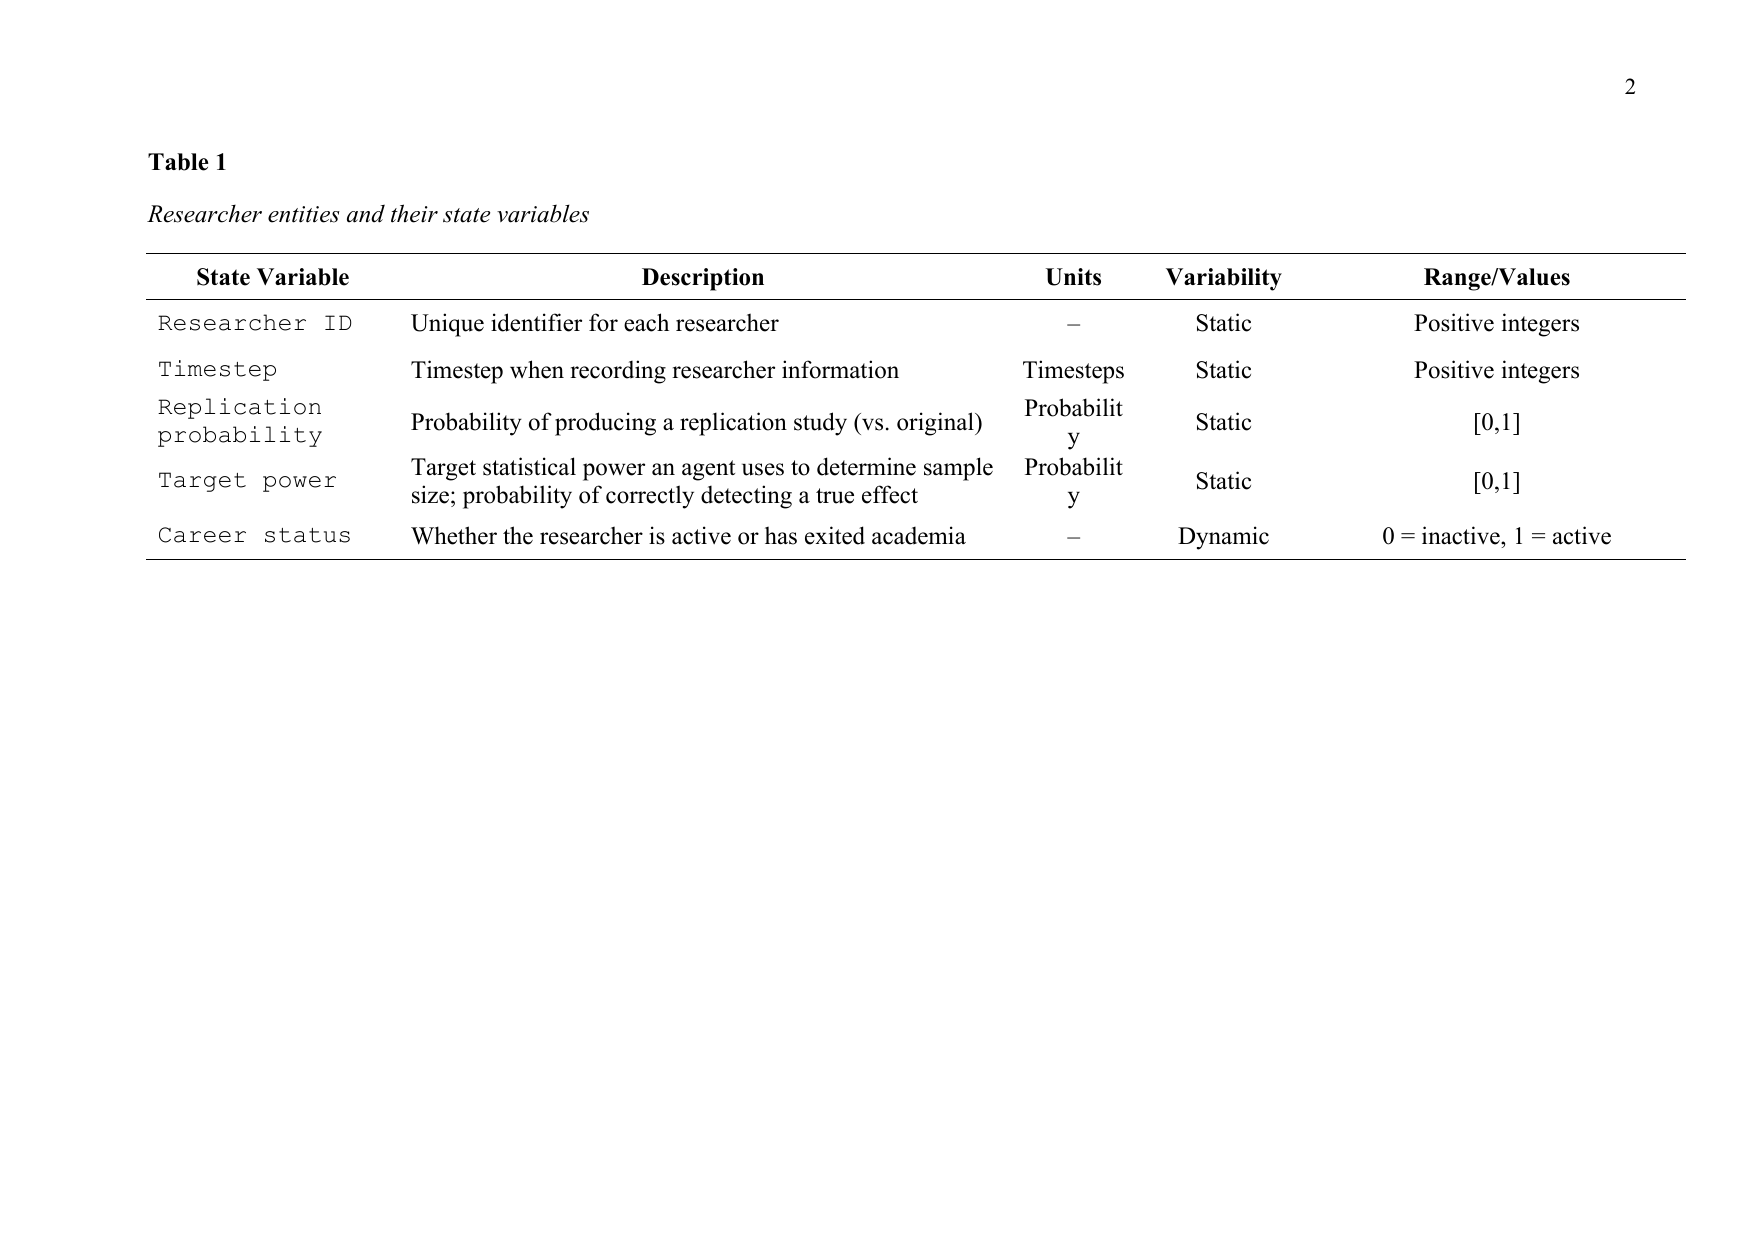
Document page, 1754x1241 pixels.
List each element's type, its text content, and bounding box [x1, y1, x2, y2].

table_header Description [399, 254, 1007, 299]
table_cell Probability [1007, 450, 1140, 512]
table_header State Variable [146, 254, 399, 299]
table_cell [0,1] [1307, 394, 1686, 450]
table_cell Timestep [146, 346, 399, 394]
table_cell Probability [1007, 394, 1140, 450]
text Table 1 [148, 148, 1636, 175]
table_header Variability [1140, 254, 1307, 299]
table_cell – [1007, 512, 1140, 559]
table_cell Positive integers [1307, 300, 1686, 346]
table_header Units [1007, 254, 1140, 299]
table_cell Static [1140, 300, 1307, 346]
table_cell Positive integers [1307, 346, 1686, 394]
table_cell Probability of producing a replication study (vs. original) [399, 394, 1007, 450]
table_cell [0,1] [1307, 450, 1686, 512]
table_cell Timesteps [1007, 346, 1140, 394]
table_cell Target power [146, 450, 399, 512]
text Researcher entities and their state variables [148, 200, 1636, 228]
table_cell Unique identifier for each researcher [399, 300, 1007, 346]
table_cell Career status [146, 512, 399, 559]
table_cell – [1007, 300, 1140, 346]
table_cell Target statistical power an agent uses to determine sample size; probability of correctly detecting a true effect [399, 450, 1007, 512]
table_cell Researcher ID [146, 300, 399, 346]
table_cell 0 = inactive, 1 = active [1307, 512, 1686, 559]
table_cell Whether the researcher is active or has exited academia [399, 512, 1007, 559]
table_cell Timestep when recording researcher information [399, 346, 1007, 394]
table_header Range/Values [1307, 254, 1686, 299]
table_cell Static [1140, 346, 1307, 394]
table_cell Replication probability [146, 394, 399, 450]
table_cell Static [1140, 450, 1307, 512]
table_cell Static [1140, 394, 1307, 450]
table_cell Dynamic [1140, 512, 1307, 559]
